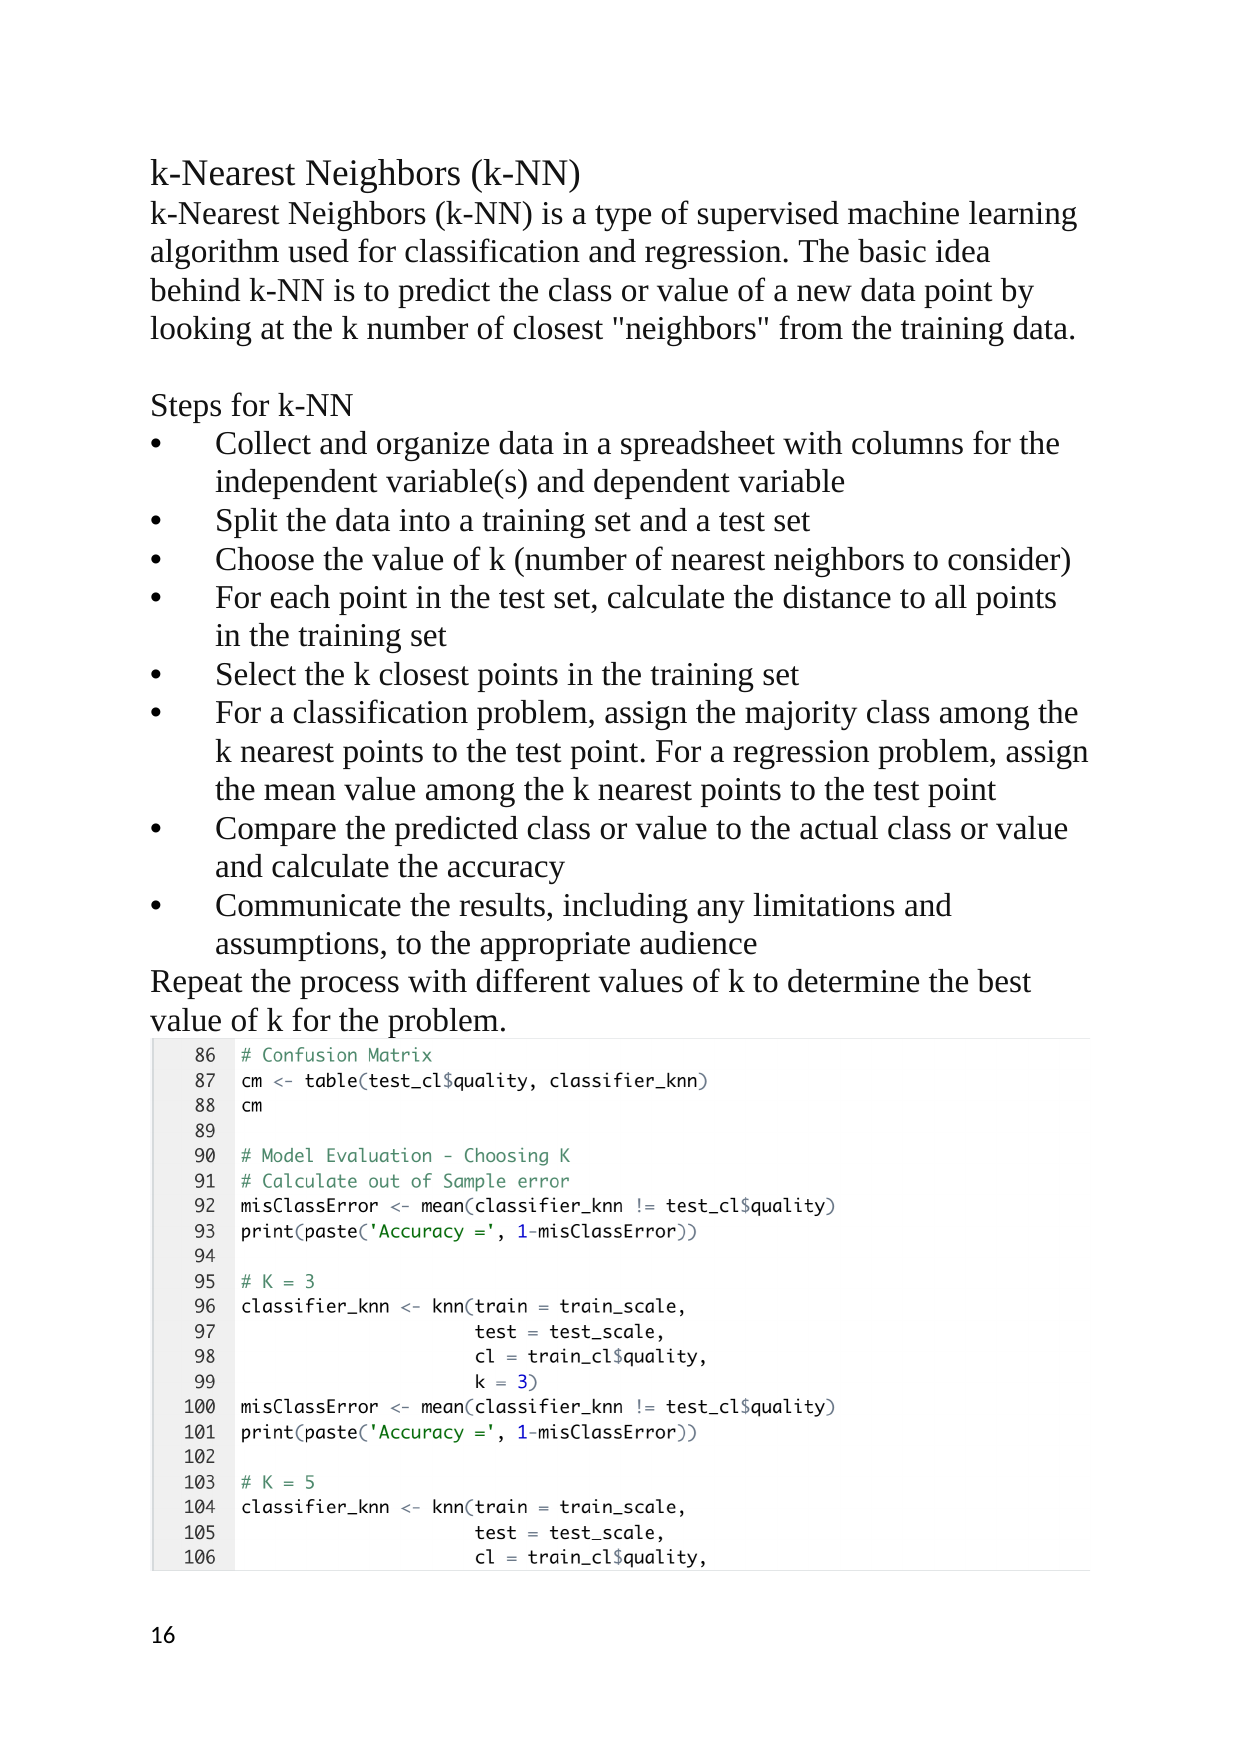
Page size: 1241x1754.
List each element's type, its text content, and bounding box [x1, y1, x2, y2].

text Repeat the process with different values of k to determine the best value of k for the problem. [150, 961, 1090, 1038]
text k-Nearest Neighbors (k-NN) is a type of supervised machine learning algorithm used for classification and regression. The basic idea behind k-NN is to predict the class or value of a new data point by looking at the k number of closest "neighbors" from the training data. [150, 193, 1090, 346]
list Choose the value of k (number of nearest neighbors to consider) [150, 538, 1090, 577]
list For each point in the test set, calculate the distance to all points in the training set [150, 577, 1090, 654]
list Split the data into a training set and a test set [150, 500, 1090, 538]
list Compare the predicted class or value to the actual class or value and calculate the accuracy [150, 808, 1090, 884]
list Communicate the results, including any limitations and assumptions, to the appropriate audience [150, 884, 1090, 961]
list For a classification problem, assign the majority class among the k nearest points to the test point. For a regression problem, assign the mean value among the k nearest points to the test point [150, 692, 1090, 808]
text Steps for k-NN [150, 385, 1090, 423]
list Collect and organize data in a spreadsheet with columns for the independent variable(s) and dependent variable [150, 423, 1090, 500]
picture [150, 1038, 1091, 1571]
text k-Nearest Neighbors (k-NN) [150, 150, 1090, 193]
list Select the k closest points in the training set [150, 654, 1090, 692]
